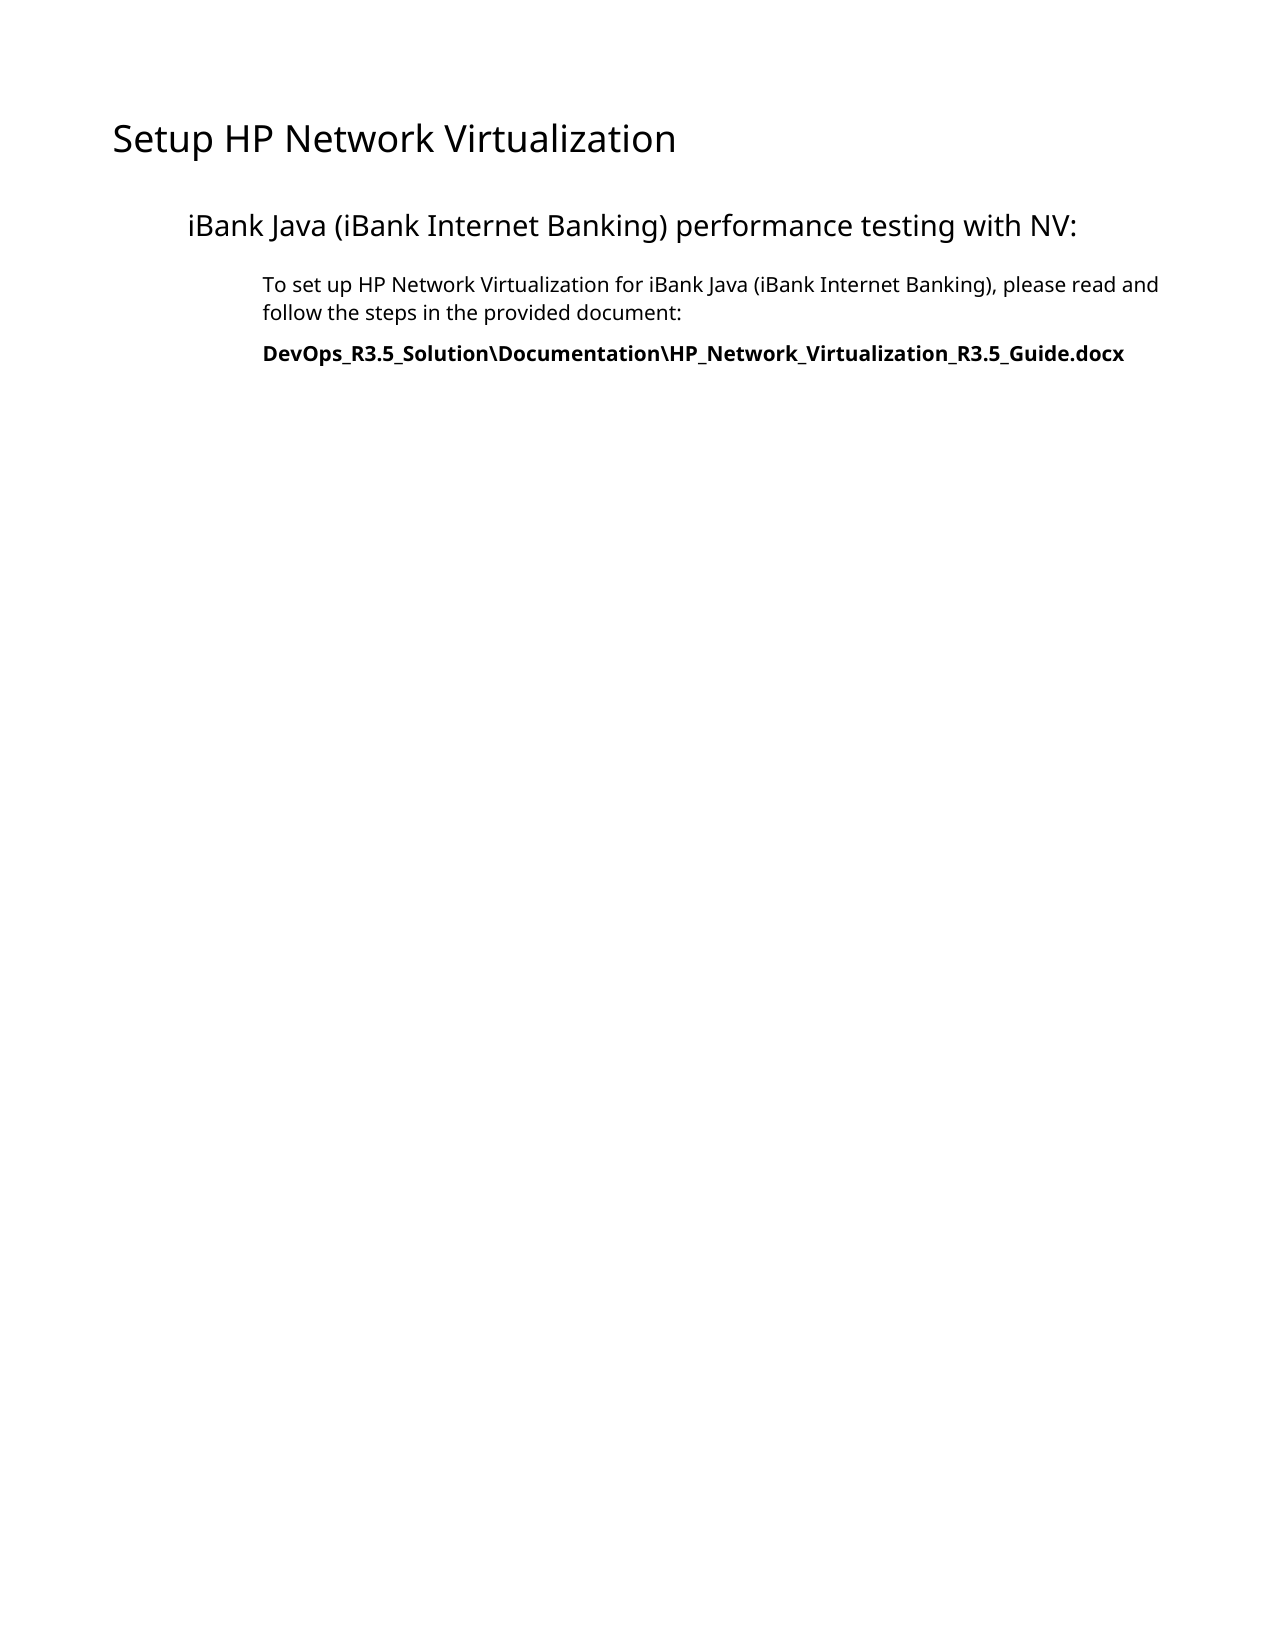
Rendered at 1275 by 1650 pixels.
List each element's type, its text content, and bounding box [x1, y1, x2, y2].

text Setup HP Network Virtualization [112, 112, 1162, 163]
text DevOps_R3.5_Solution\Documentation\HP_Network_Virtualization_R3.5_Guide.docx [262, 339, 1162, 368]
text iBank Java (iBank Internet Banking) performance testing with NV: [187, 205, 1162, 245]
text To set up HP Network Virtualization for iBank Java (iBank Internet Banking), please read and follow the steps in the provided document: [262, 270, 1162, 327]
